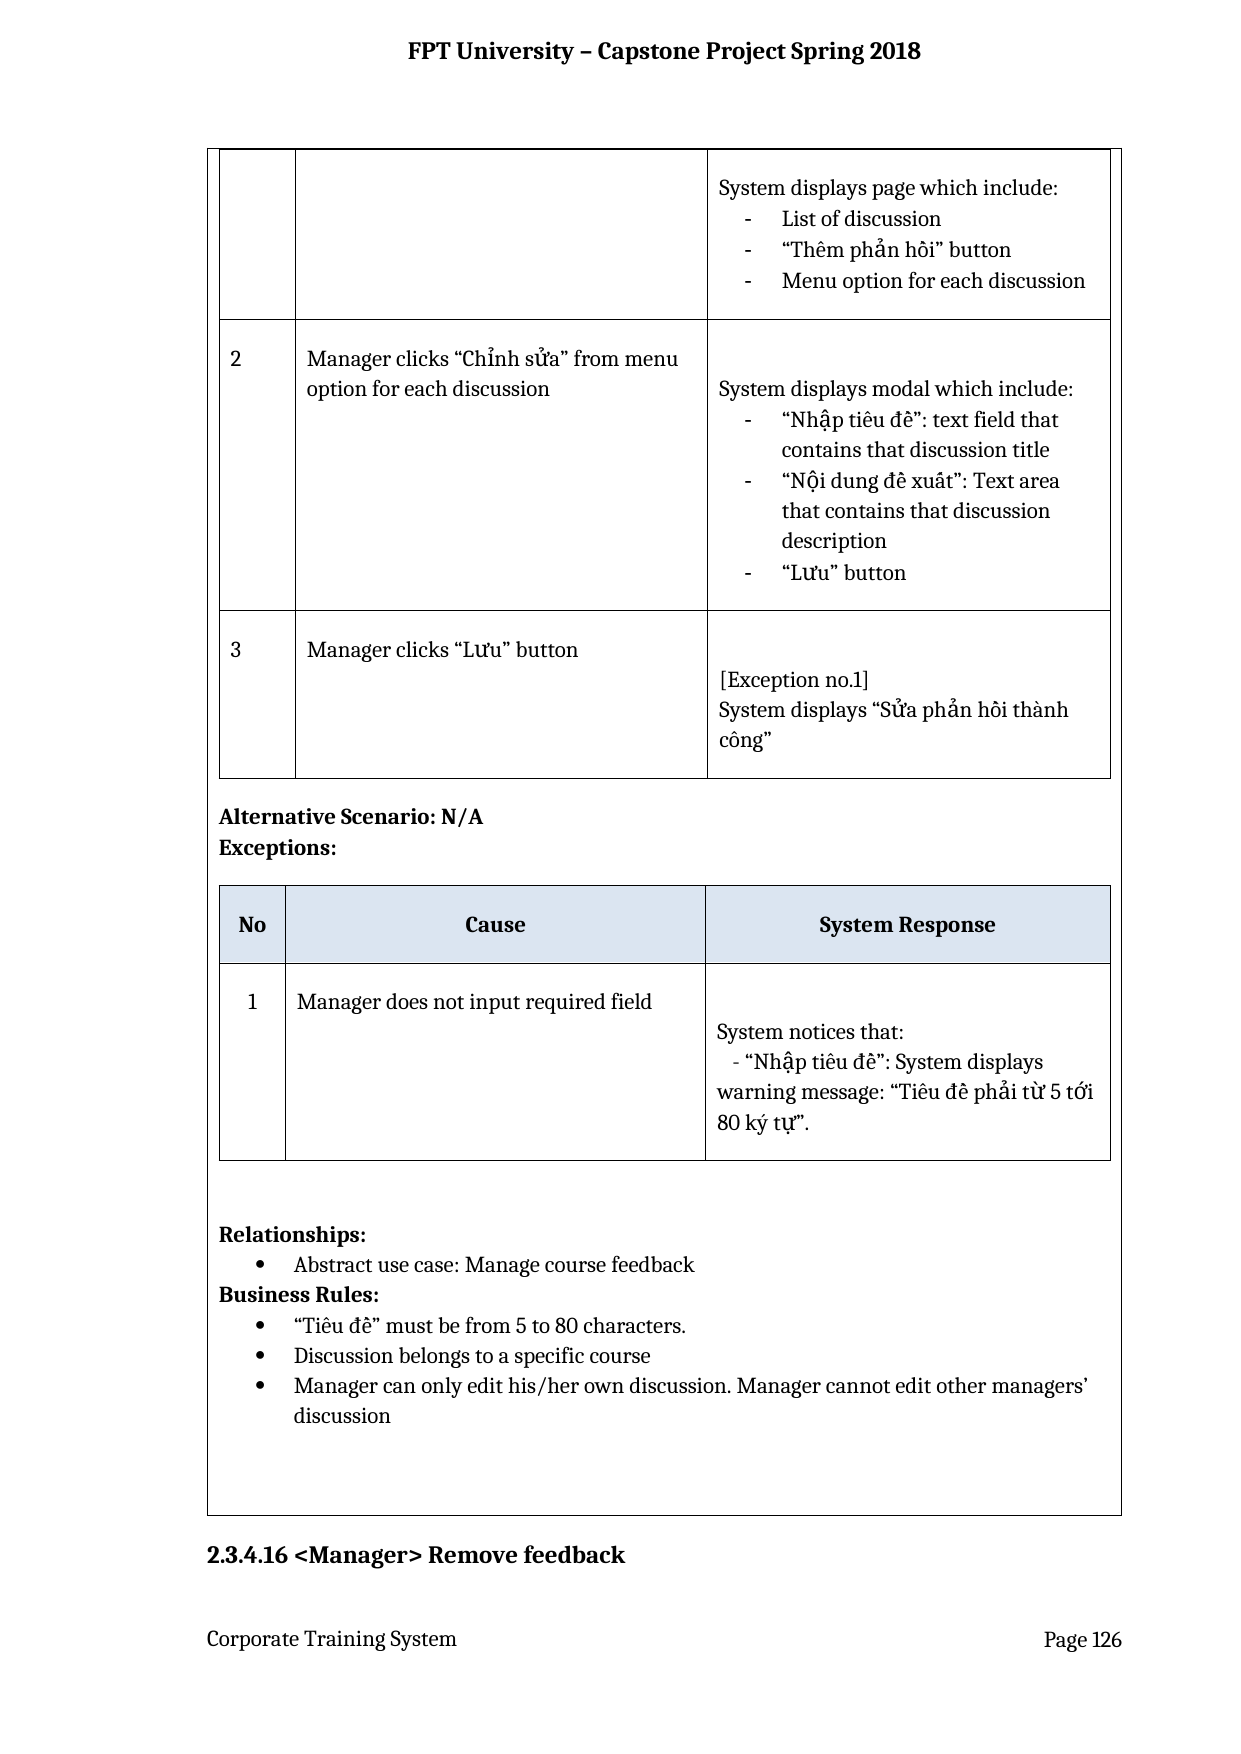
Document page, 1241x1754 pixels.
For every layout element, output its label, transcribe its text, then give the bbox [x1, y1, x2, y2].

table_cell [208, 149, 1121, 1514]
text 2.3.4.16 <Manager> Remove feedback [207, 1541, 1122, 1569]
